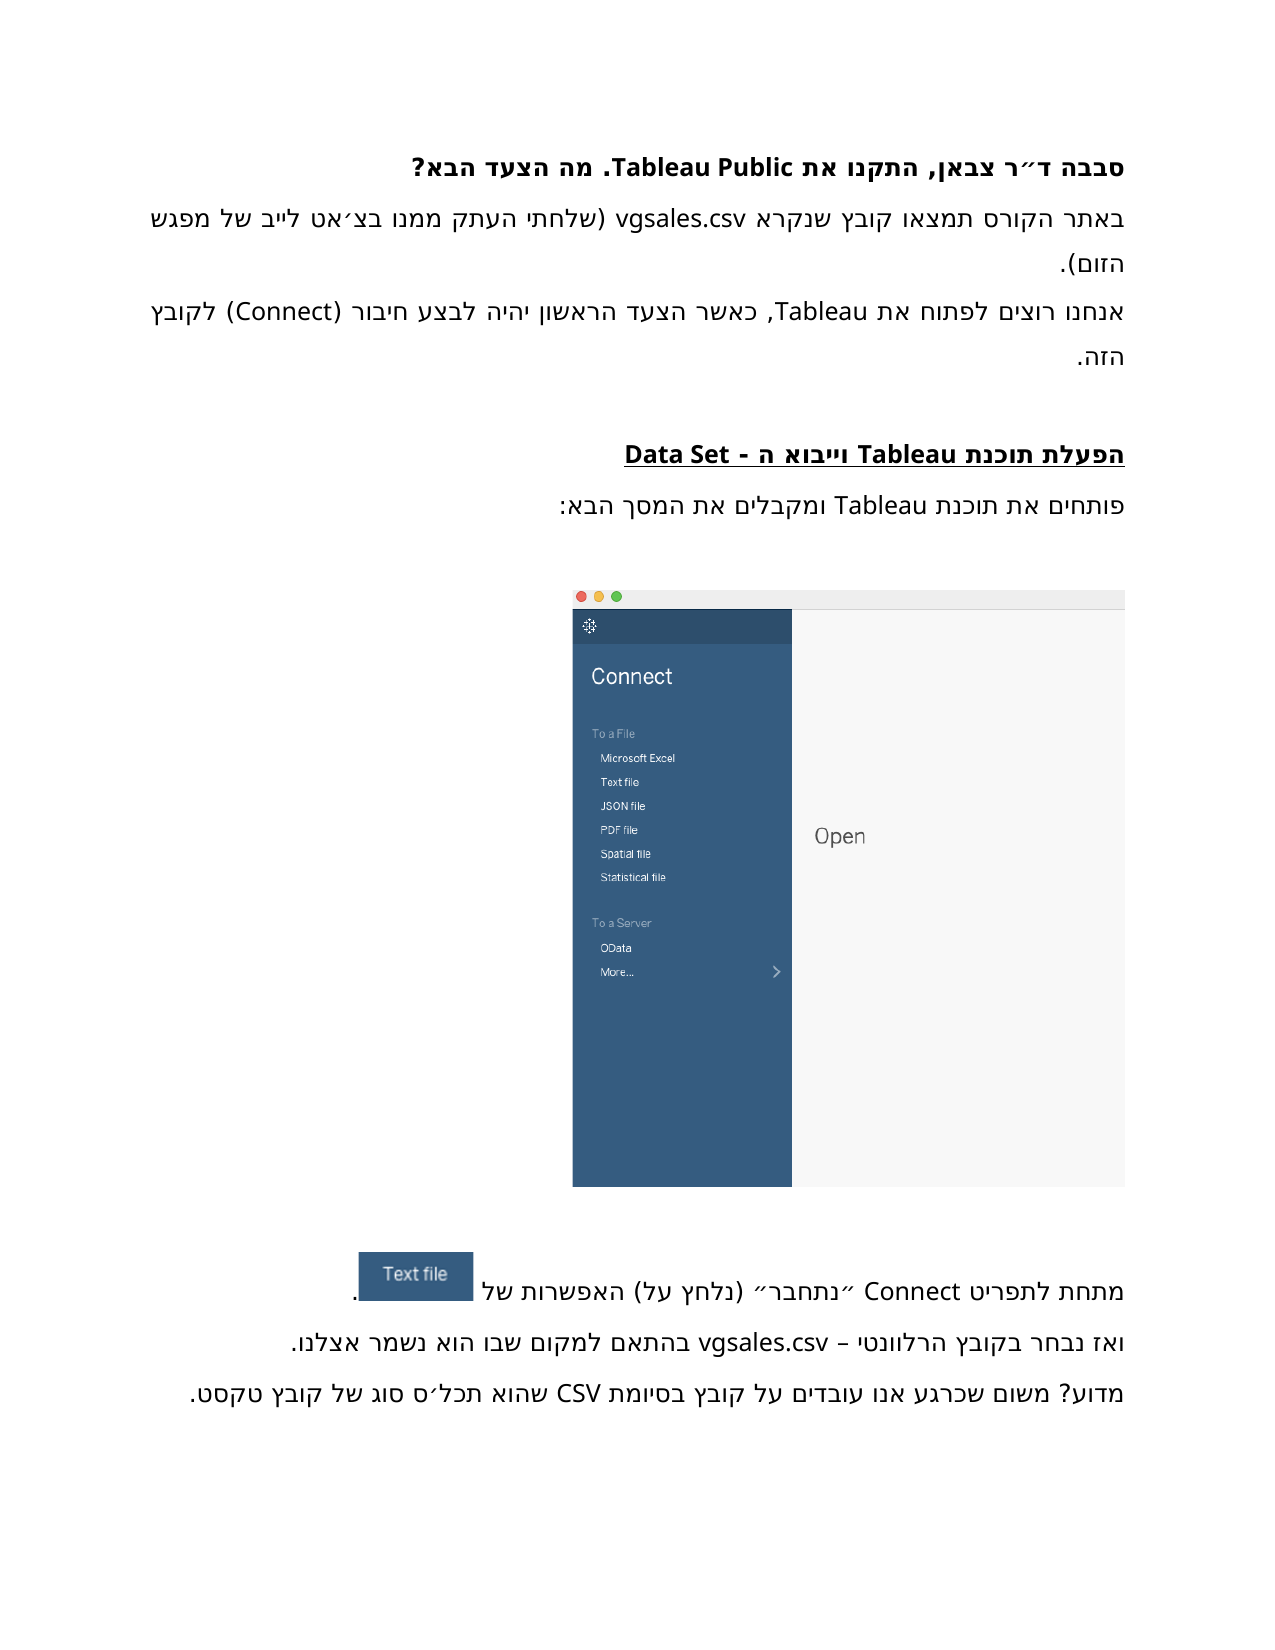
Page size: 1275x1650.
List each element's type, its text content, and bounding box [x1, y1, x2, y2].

text ואז נבחר בקובץ הרלוונטי – vgsales.csv בהתאם למקום שבו הוא נשמר אצלנו. [150, 1325, 1125, 1359]
text הפעלת תוכנת Tableau וייבוא ה - Data Set [150, 437, 1125, 471]
text מתחת לתפריט Connect ״נתחבר״ (נלחץ על) האפשרות של . [150, 1252, 1125, 1308]
text באתר הקורס תמצאו קובץ שנקרא vgsales.csv (שלחתי העתק ממנו בצ׳אט לייב של מפגש הזום). [150, 201, 1125, 279]
text פותחים את תוכנת Tableau ומקבלים את המסך הבא: [150, 488, 1125, 522]
picture [572, 590, 1125, 1187]
text מדוע? משום שכרגע אנו עובדים על קובץ בסיומת CSV שהוא תכל׳ס סוג של קובץ טקסט. [150, 1376, 1125, 1410]
text סבבה ד״ר צבאן, התקנו את Tableau Public. מה הצעד הבא? [150, 150, 1125, 184]
picture [358, 1252, 474, 1301]
text אנחנו רוצים לפתוח את Tableau, כאשר הצעד הראשון יהיה לבצע חיבור (Connect) לקובץ הזה. [150, 293, 1125, 371]
